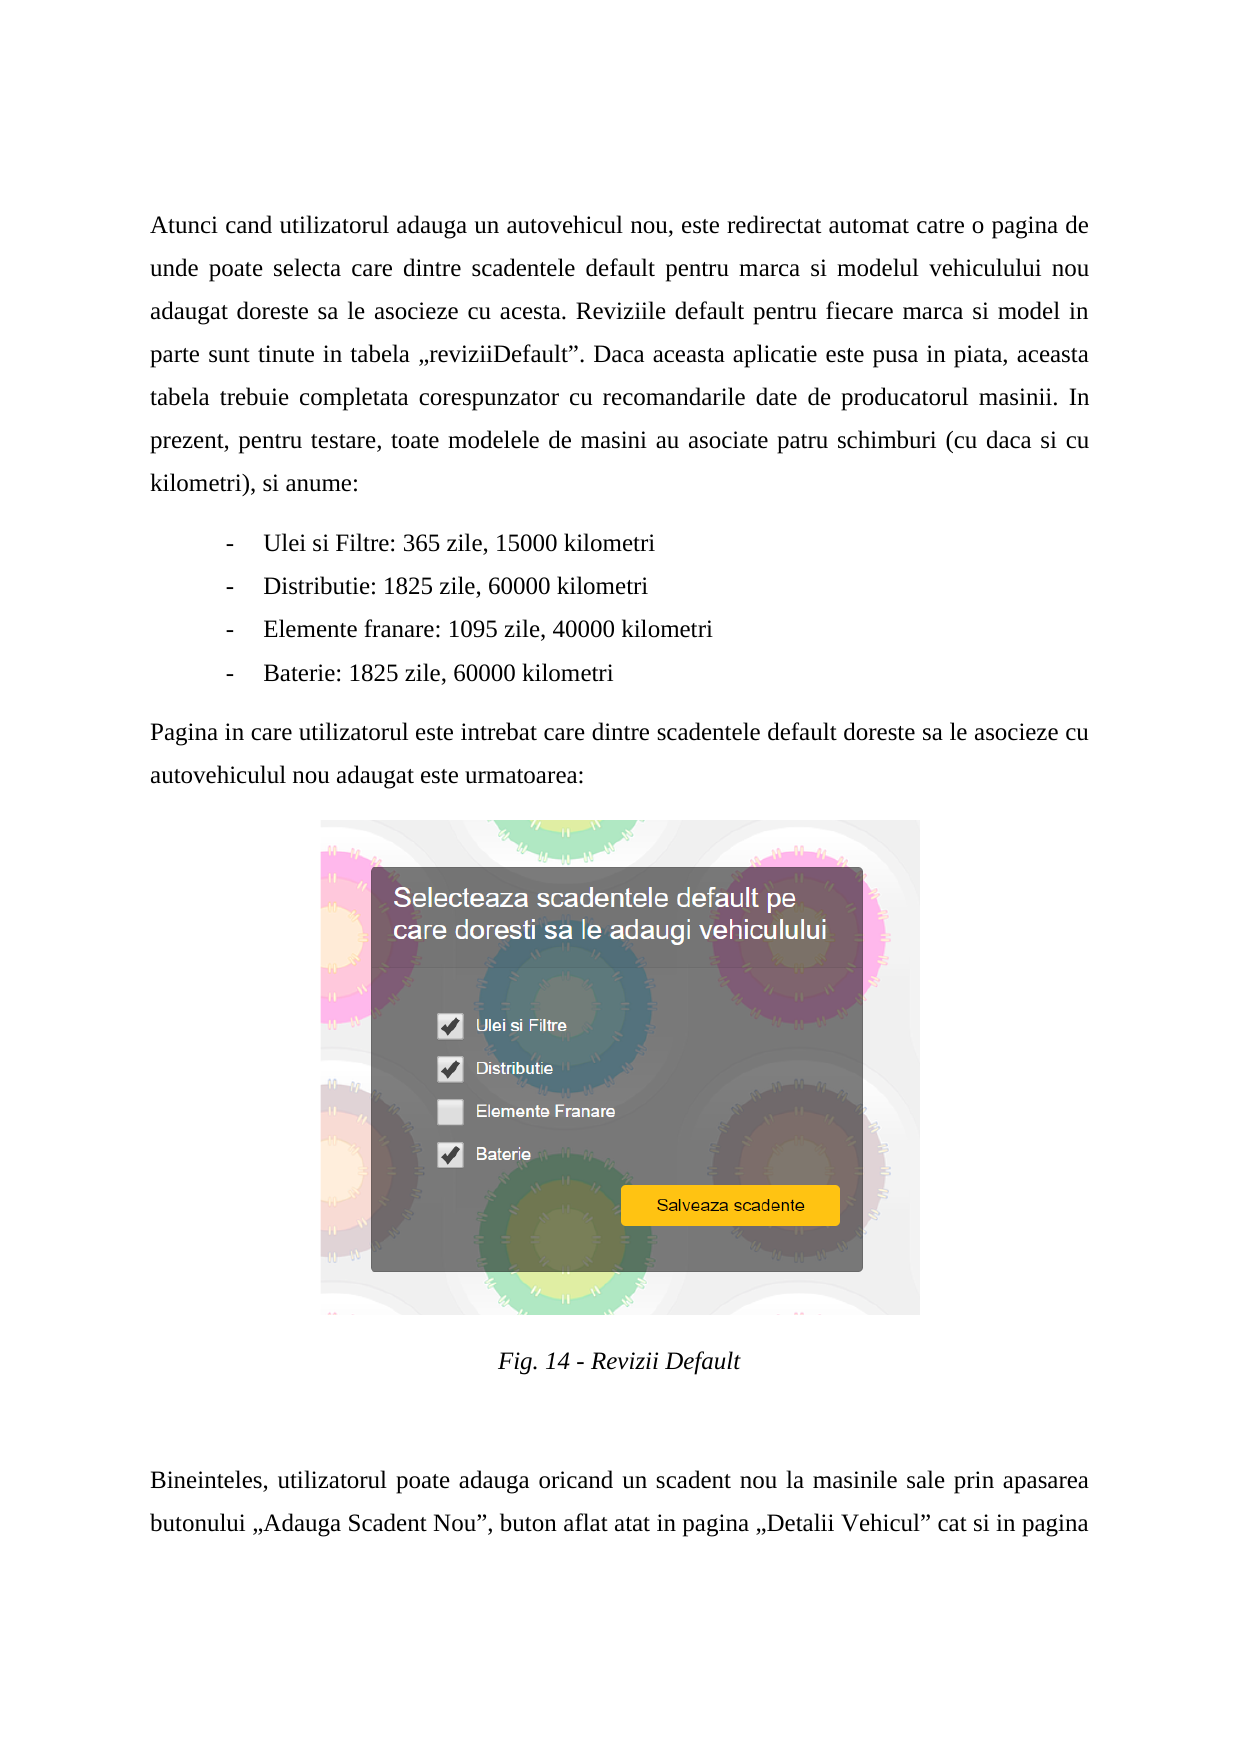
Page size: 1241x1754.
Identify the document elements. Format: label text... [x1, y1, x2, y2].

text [150, 1465, 1090, 1537]
picture [320, 820, 920, 1315]
list Ulei si Filtre: 365 zile, 15000 kilometri [226, 528, 1090, 557]
list Baterie: 1825 zile, 60000 kilometri [226, 658, 1090, 686]
text Pagina in care utilizatorul este intrebat care dintre scadentele default doreste sa le asocieze cu autovehiculul nou adaugat este urmatoarea: [150, 717, 1090, 789]
text Fig. 14 - Revizii Default [150, 1346, 1090, 1374]
list Elemente franare: 1095 zile, 40000 kilometri [226, 614, 1090, 643]
text Atunci cand utilizatorul adauga un autovehicul nou, este redirectat automat catre o pagina de unde poate selecta care dintre scadentele default pentru marca si modelul vehiculului nou adaugat doreste sa le asocieze cu acesta. Reviziile default pentru fiecare marca si model in parte sunt tinute in tabela „reviziiDefault”. Daca aceasta aplicatie este pusa in piata, aceasta tabela trebuie completata corespunzator cu recomandarile date de producatorul masinii. In prezent, pentru testare, toate modelele de masini au asociate patru schimburi (cu daca si cu kilometri), si anume: [150, 210, 1090, 497]
list Distributie: 1825 zile, 60000 kilometri [226, 571, 1090, 600]
